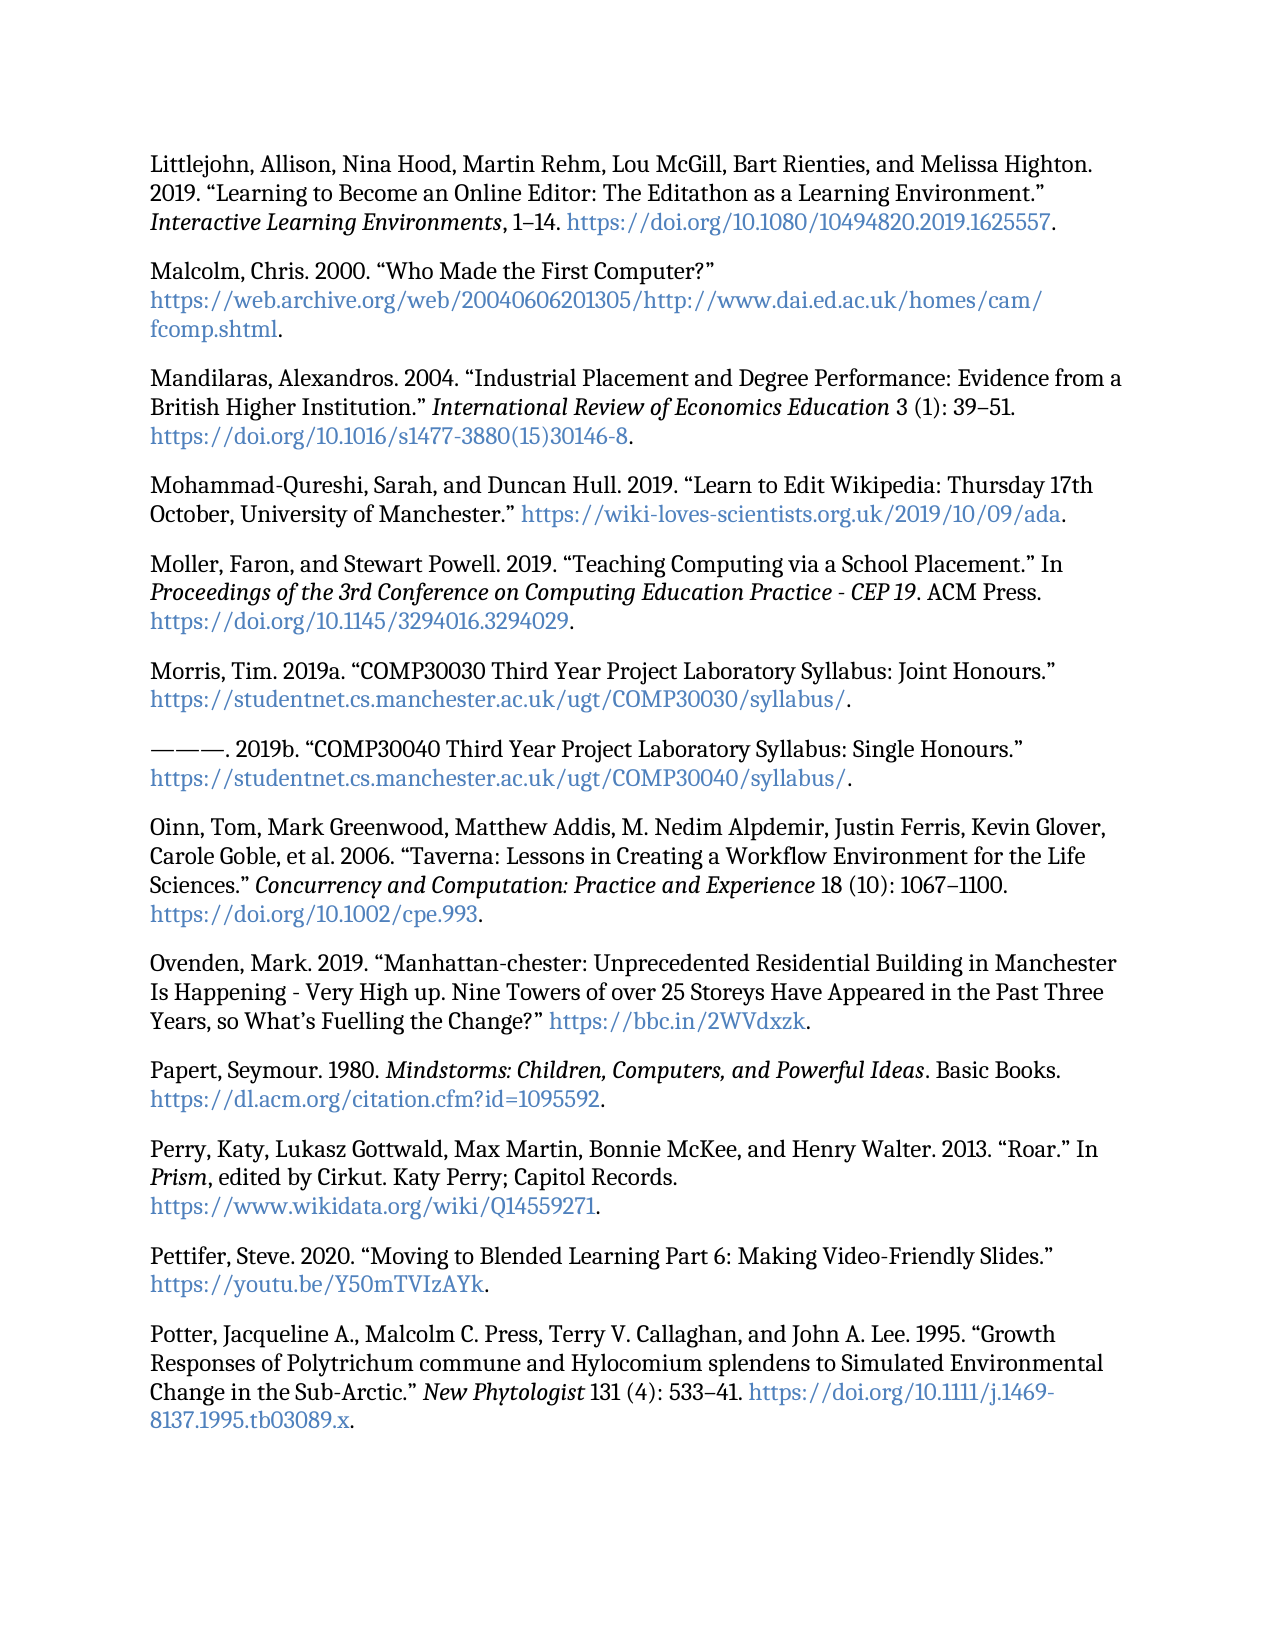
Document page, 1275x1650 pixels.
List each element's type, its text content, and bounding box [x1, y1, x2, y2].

text Papert, Seymour. 1980. Mindstorms: Children, Computers, and Powerful Ideas. Basic Books. https://dl.acm.org/citation.cfm?id=1095592. [150, 1056, 1125, 1114]
text Malcolm, Chris. 2000. “Who Made the First Computer?” https://web.archive.org/web/20040606201305/http://www.dai.ed.ac.uk/homes/cam/fcomp.shtml. [150, 257, 1125, 343]
text Potter, Jacqueline A., Malcolm C. Press, Terry V. Callaghan, and John A. Lee. 1995. “Growth Responses of Polytrichum commune and Hylocomium splendens to Simulated Environmental Change in the Sub-Arctic.” New Phytologist 131 (4): 533–41. https://doi.org/10.1111/j.1469-8137.1995.tb03089.x. [150, 1320, 1125, 1435]
text Ovenden, Mark. 2019. “Manhattan-chester: Unprecedented Residential Building in Manchester Is Happening - Very High up. Nine Towers of over 25 Storeys Have Appeared in the Past Three Years, so What’s Fuelling the Change?” https://bbc.in/2WVdxzk. [150, 949, 1125, 1035]
text Mandilaras, Alexandros. 2004. “Industrial Placement and Degree Performance: Evidence from a British Higher Institution.” International Review of Economics Education 3 (1): 39–51. https://doi.org/10.1016/s1477-3880(15)30146-8. [150, 364, 1125, 450]
text Moller, Faron, and Stewart Powell. 2019. “Teaching Computing via a School Placement.” In Proceedings of the 3rd Conference on Computing Education Practice - CEP 19. ACM Press. https://doi.org/10.1145/3294016.3294029. [150, 549, 1125, 636]
text ———. 2019b. “COMP30040 Third Year Project Laboratory Syllabus: Single Honours.” https://studentnet.cs.manchester.ac.uk/ugt/COMP30040/syllabus/. [150, 735, 1125, 792]
text Mohammad-Qureshi, Sarah, and Duncan Hull. 2019. “Learn to Edit Wikipedia: Thursday 17th October, University of Manchester.” https://wiki-loves-scientists.org.uk/2019/10/09/ada. [150, 471, 1125, 529]
text Oinn, Tom, Mark Greenwood, Matthew Addis, M. Nedim Alpdemir, Justin Ferris, Kevin Glover, Carole Goble, et al. 2006. “Taverna: Lessons in Creating a Workflow Environment for the Life Sciences.” Concurrency and Computation: Practice and Experience 18 (10): 1067–1100. https://doi.org/10.1002/cpe.993. [150, 813, 1125, 928]
text Perry, Katy, Lukasz Gottwald, Max Martin, Bonnie McKee, and Henry Walter. 2013. “Roar.” In Prism, edited by Cirkut. Katy Perry; Capitol Records. https://www.wikidata.org/wiki/Q14559271. [150, 1134, 1125, 1221]
text Littlejohn, Allison, Nina Hood, Martin Rehm, Lou McGill, Bart Rienties, and Melissa Highton. 2019. “Learning to Become an Online Editor: The Editathon as a Learning Environment.” Interactive Learning Environments, 1–14. https://doi.org/10.1080/10494820.2019.1625557. [150, 150, 1125, 236]
text Morris, Tim. 2019a. “COMP30030 Third Year Project Laboratory Syllabus: Joint Honours.” https://studentnet.cs.manchester.ac.uk/ugt/COMP30030/syllabus/. [150, 657, 1125, 714]
text Pettifer, Steve. 2020. “Moving to Blended Learning Part 6: Making Video-Friendly Slides.” https://youtu.be/Y50mTVIzAYk. [150, 1242, 1125, 1299]
